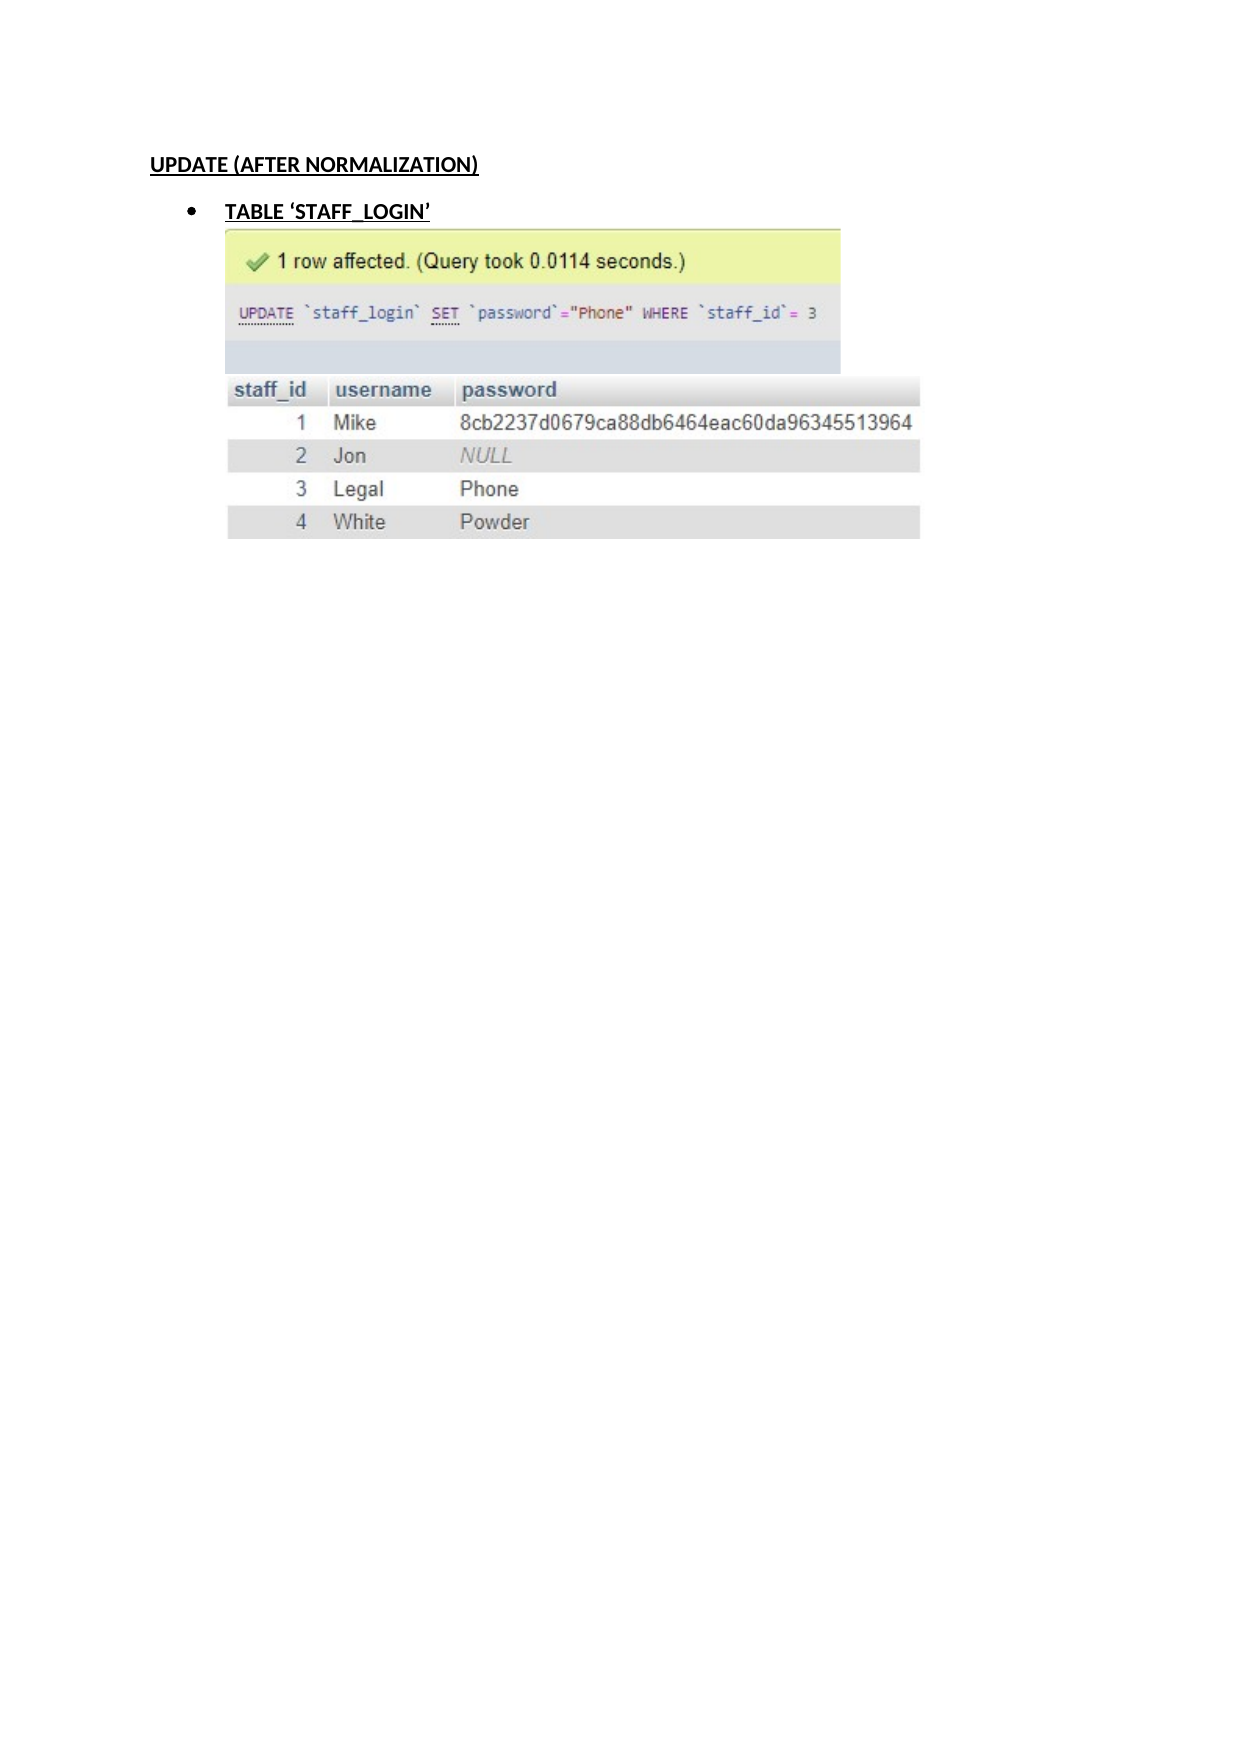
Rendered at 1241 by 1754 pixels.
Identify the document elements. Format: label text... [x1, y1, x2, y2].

text UPDATE (AFTER NORMALIZATION) [150, 150, 1090, 178]
picture [225, 227, 841, 374]
list TABLE ‘STAFF_LOGIN’ [187, 197, 1090, 225]
picture [225, 376, 925, 539]
